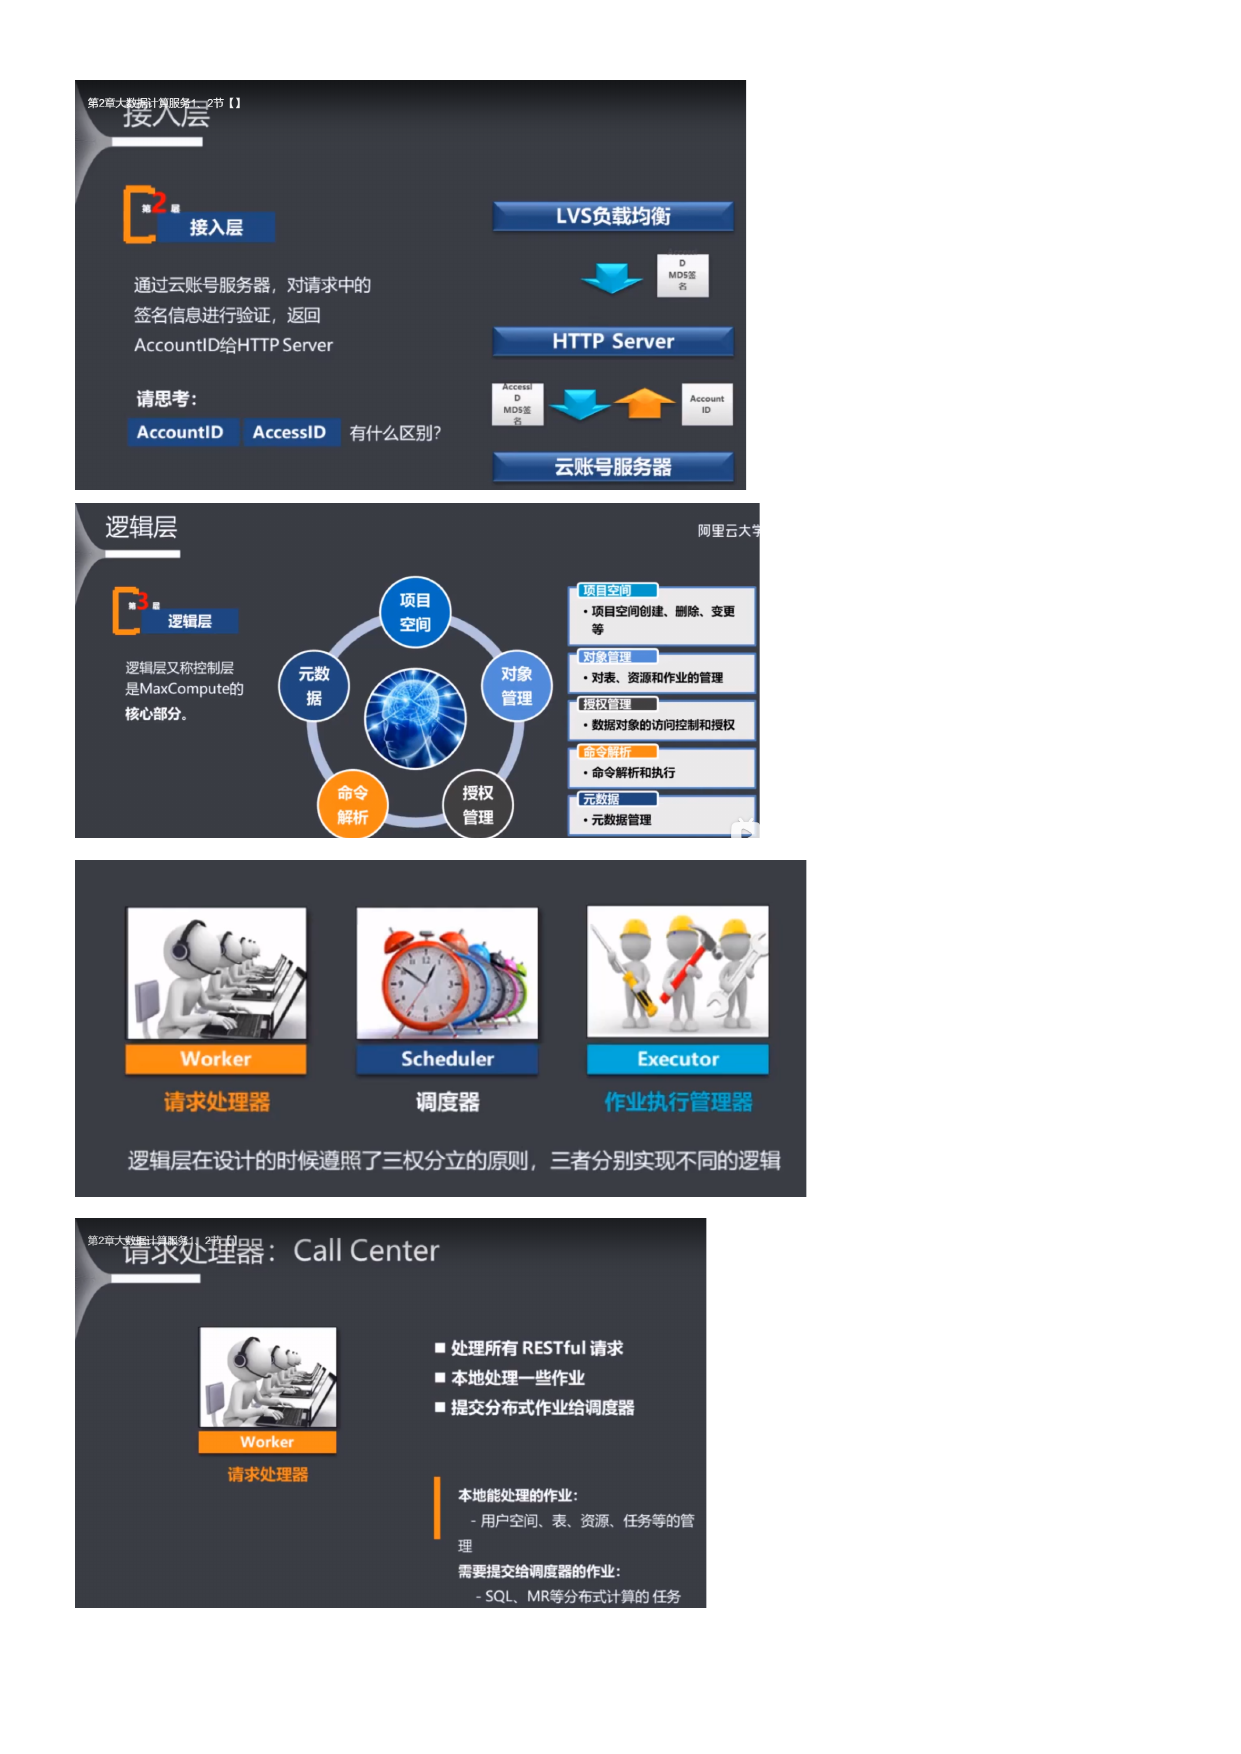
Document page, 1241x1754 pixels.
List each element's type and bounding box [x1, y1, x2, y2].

picture [75, 503, 760, 838]
picture [75, 1218, 707, 1608]
picture [75, 860, 807, 1197]
picture [75, 80, 747, 490]
